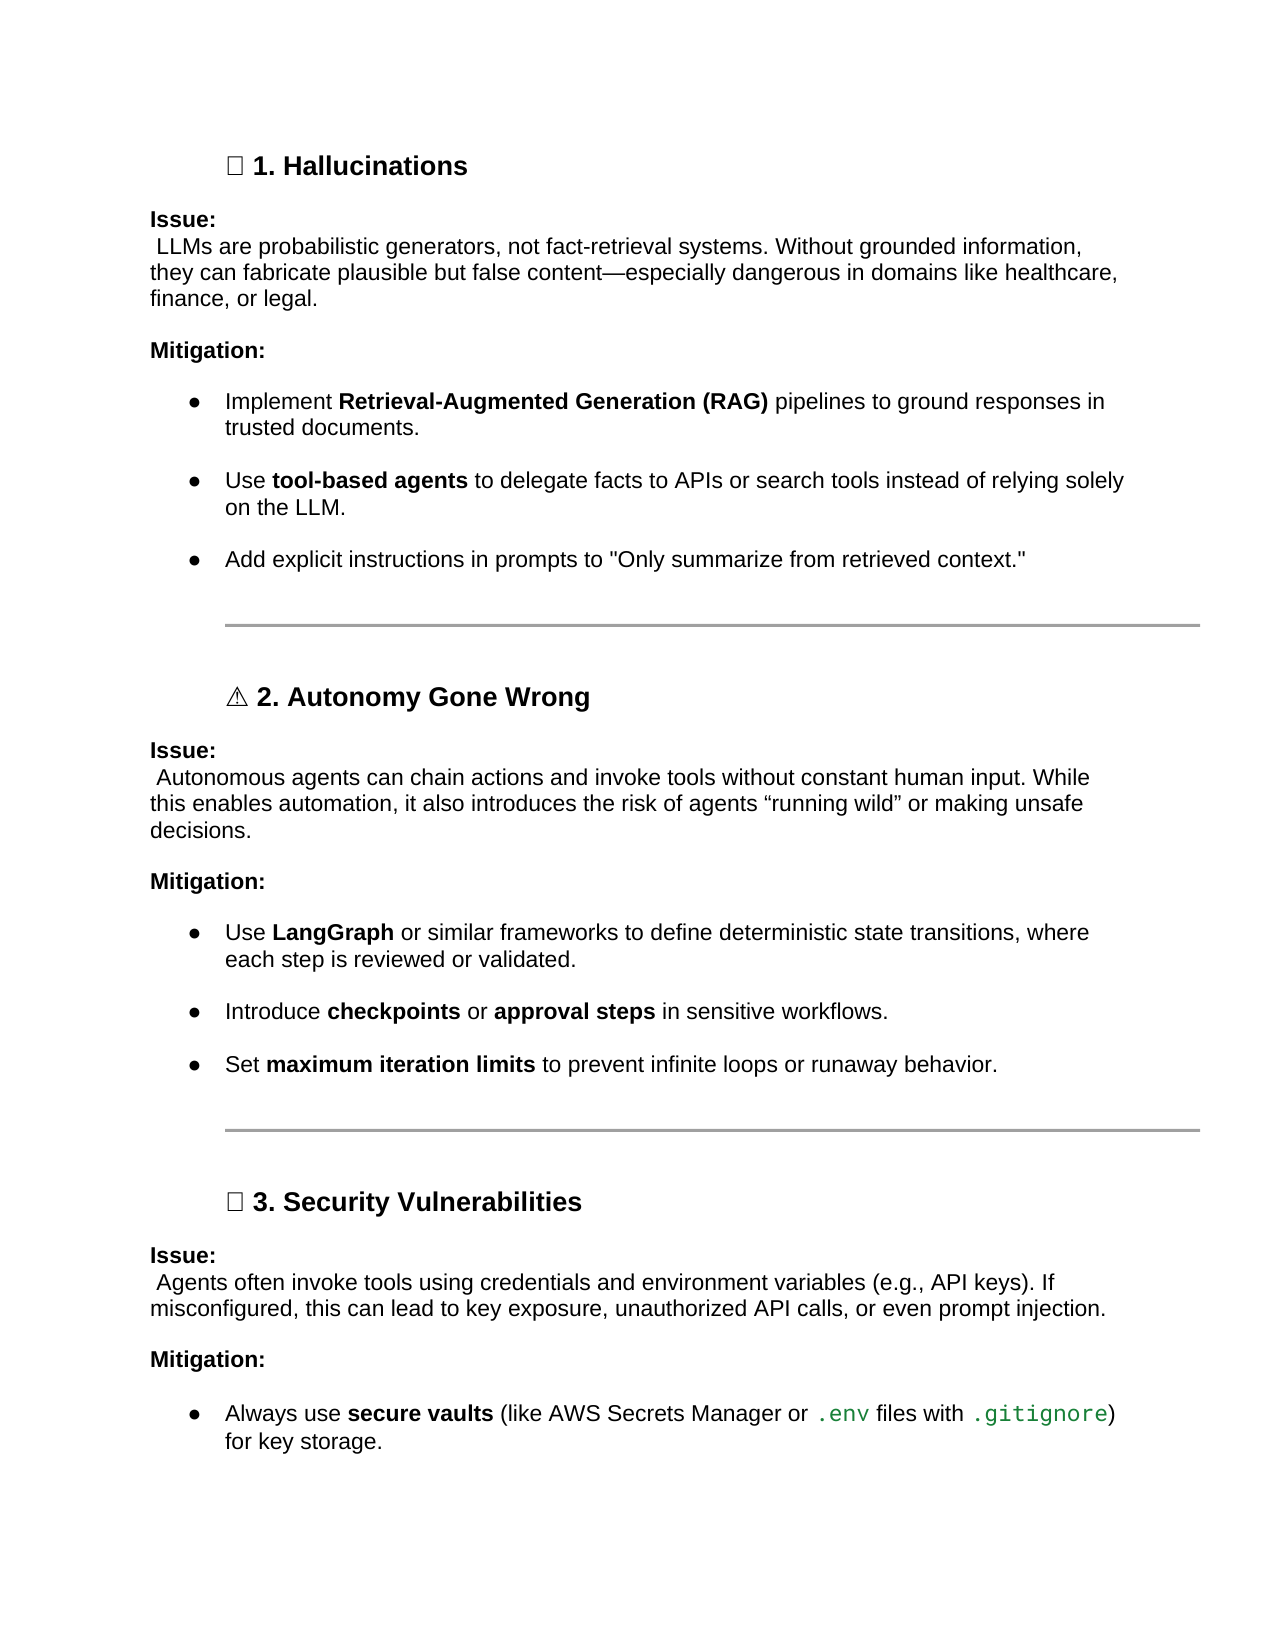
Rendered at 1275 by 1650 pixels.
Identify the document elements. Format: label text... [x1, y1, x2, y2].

text Mitigation: [150, 337, 1125, 363]
list Always use secure vaults (like AWS Secrets Manager or .env files with .gitignore) for key storage. [187, 1398, 1125, 1481]
subtitle 🤖 1. Hallucinations [225, 150, 1125, 181]
text Issue: Agents often invoke tools using credentials and environment variables (e.g., API keys). If misconfigured, this can lead to key exposure, unauthorized API calls, or even prompt injection. [150, 1242, 1125, 1321]
text Mitigation: [150, 1346, 1125, 1373]
subtitle 🔐 3. Security Vulnerabilities [225, 1186, 1125, 1217]
subtitle ⚠️ 2. Autonomy Gone Wrong [225, 681, 1125, 712]
list Introduce checkpoints or approval steps in sensitive workflows. [187, 998, 1125, 1051]
text Issue: Autonomous agents can chain actions and invoke tools without constant human input. While this enables automation, it also introduces the risk of agents “running wild” or making unsafe decisions. [150, 737, 1125, 843]
list Set maximum iteration limits to prevent infinite loops or runaway behavior. [187, 1051, 1125, 1104]
list Use tool-based agents to delegate facts to APIs or search tools instead of relying solely on the LLM. [187, 467, 1125, 546]
text Mitigation: [150, 868, 1125, 894]
list Add explicit instructions in prompts to "Only summarize from retrieved context." [187, 546, 1125, 599]
list Implement Retrieval-Augmented Generation (RAG) pipelines to ground responses in trusted documents. [187, 388, 1125, 467]
text Issue: LLMs are probabilistic generators, not fact-retrieval systems. Without grounded information, they can fabricate plausible but false content—especially dangerous in domains like healthcare, finance, or legal. [150, 206, 1125, 312]
list Use LangGraph or similar frameworks to define deterministic state transitions, where each step is reviewed or validated. [187, 919, 1125, 998]
